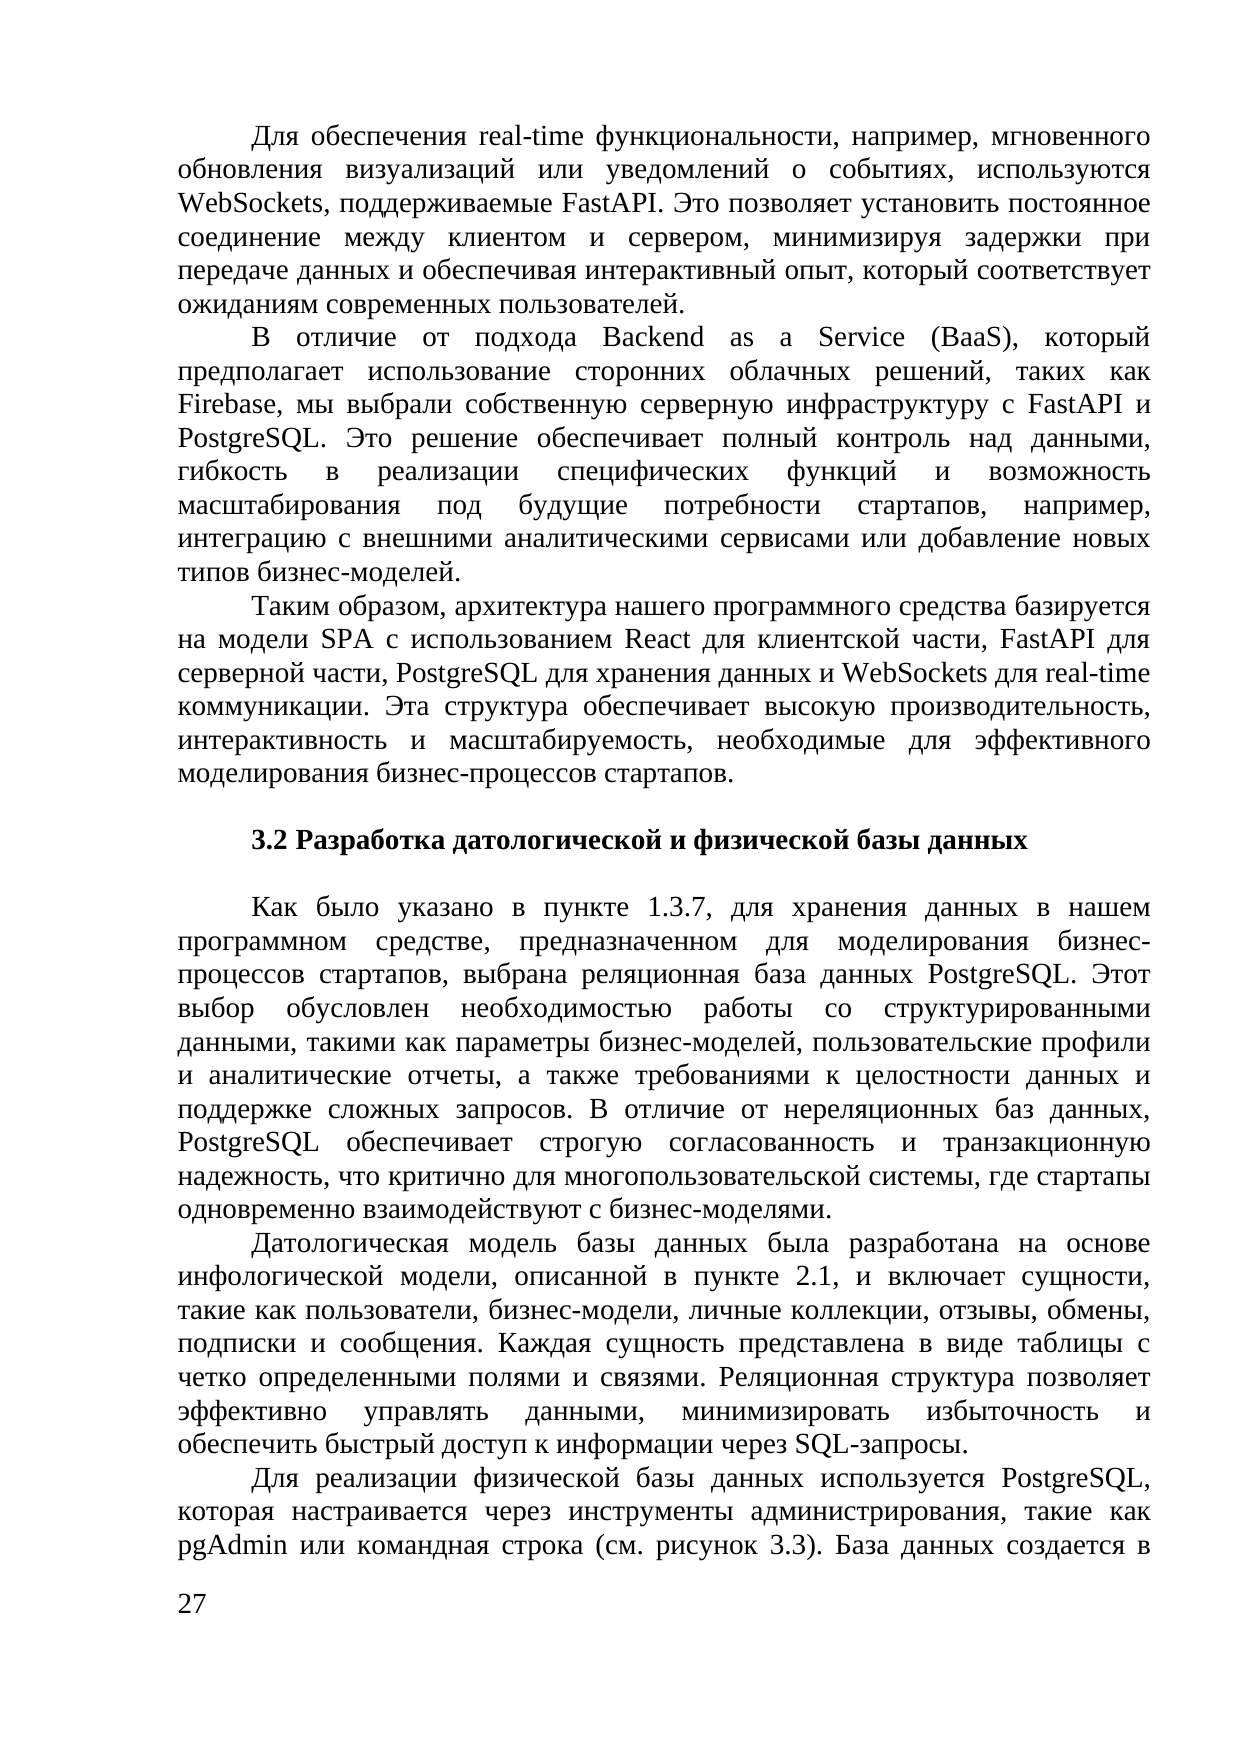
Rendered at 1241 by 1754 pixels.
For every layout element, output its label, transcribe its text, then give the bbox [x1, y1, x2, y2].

text Для обеспечения real-time функциональности, например, мгновенного обновления визуализаций или уведомлений о событиях, используются WebSockets, поддерживаемые FastAPI. Это позволяет установить постоянное соединение между клиентом и сервером, минимизируя задержки при передаче данных и обеспечивая интерактивный опыт, который соответствует ожиданиям современных пользователей. [177, 118, 1152, 319]
title Разработка датологической и физической базы данных [251, 822, 1152, 856]
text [177, 1460, 1152, 1560]
text Таким образом, архитектура нашего программного средства базируется на модели SPA с использованием React для клиентской части, FastAPI для серверной части, PostgreSQL для хранения данных и WebSockets для real-time коммуникации. Эта структура обеспечивает высокую производительность, интерактивность и масштабируемость, необходимые для эффективного моделирования бизнес-процессов стартапов. [177, 588, 1152, 789]
text В отличие от подхода Backend as a Service (BaaS), который предполагает использование сторонних облачных решений, таких как Firebase, мы выбрали собственную серверную инфраструктуру с FastAPI и PostgreSQL. Это решение обеспечивает полный контроль над данными, гибкость в реализации специфических функций и возможность масштабирования под будущие потребности стартапов, например, интеграцию с внешними аналитическими сервисами или добавление новых типов бизнес-моделей. [177, 319, 1152, 588]
text Датологическая модель базы данных была разработана на основе инфологической модели, описанной в пункте 2.1, и включает сущности, такие как пользователи, бизнес-модели, личные коллекции, отзывы, обмены, подписки и сообщения. Каждая сущность представлена в виде таблицы с четко определенными полями и связями. Реляционная структура позволяет эффективно управлять данными, минимизировать избыточность и обеспечить быстрый доступ к информации через SQL-запросы. [177, 1225, 1152, 1460]
text Как было указано в пункте 1.3.7, для хранения данных в нашем программном средстве, предназначенном для моделирования бизнес-процессов стартапов, выбрана реляционная база данных PostgreSQL. Этот выбор обусловлен необходимостью работы со структурированными данными, такими как параметры бизнес-моделей, пользовательские профили и аналитические отчеты, а также требованиями к целостности данных и поддержке сложных запросов. В отличие от нереляционных баз данных, PostgreSQL обеспечивает строгую согласованность и транзакционную надежность, что критично для многопользовательской системы, где стартапы одновременно взаимодействуют с бизнес-моделями. [177, 889, 1152, 1225]
